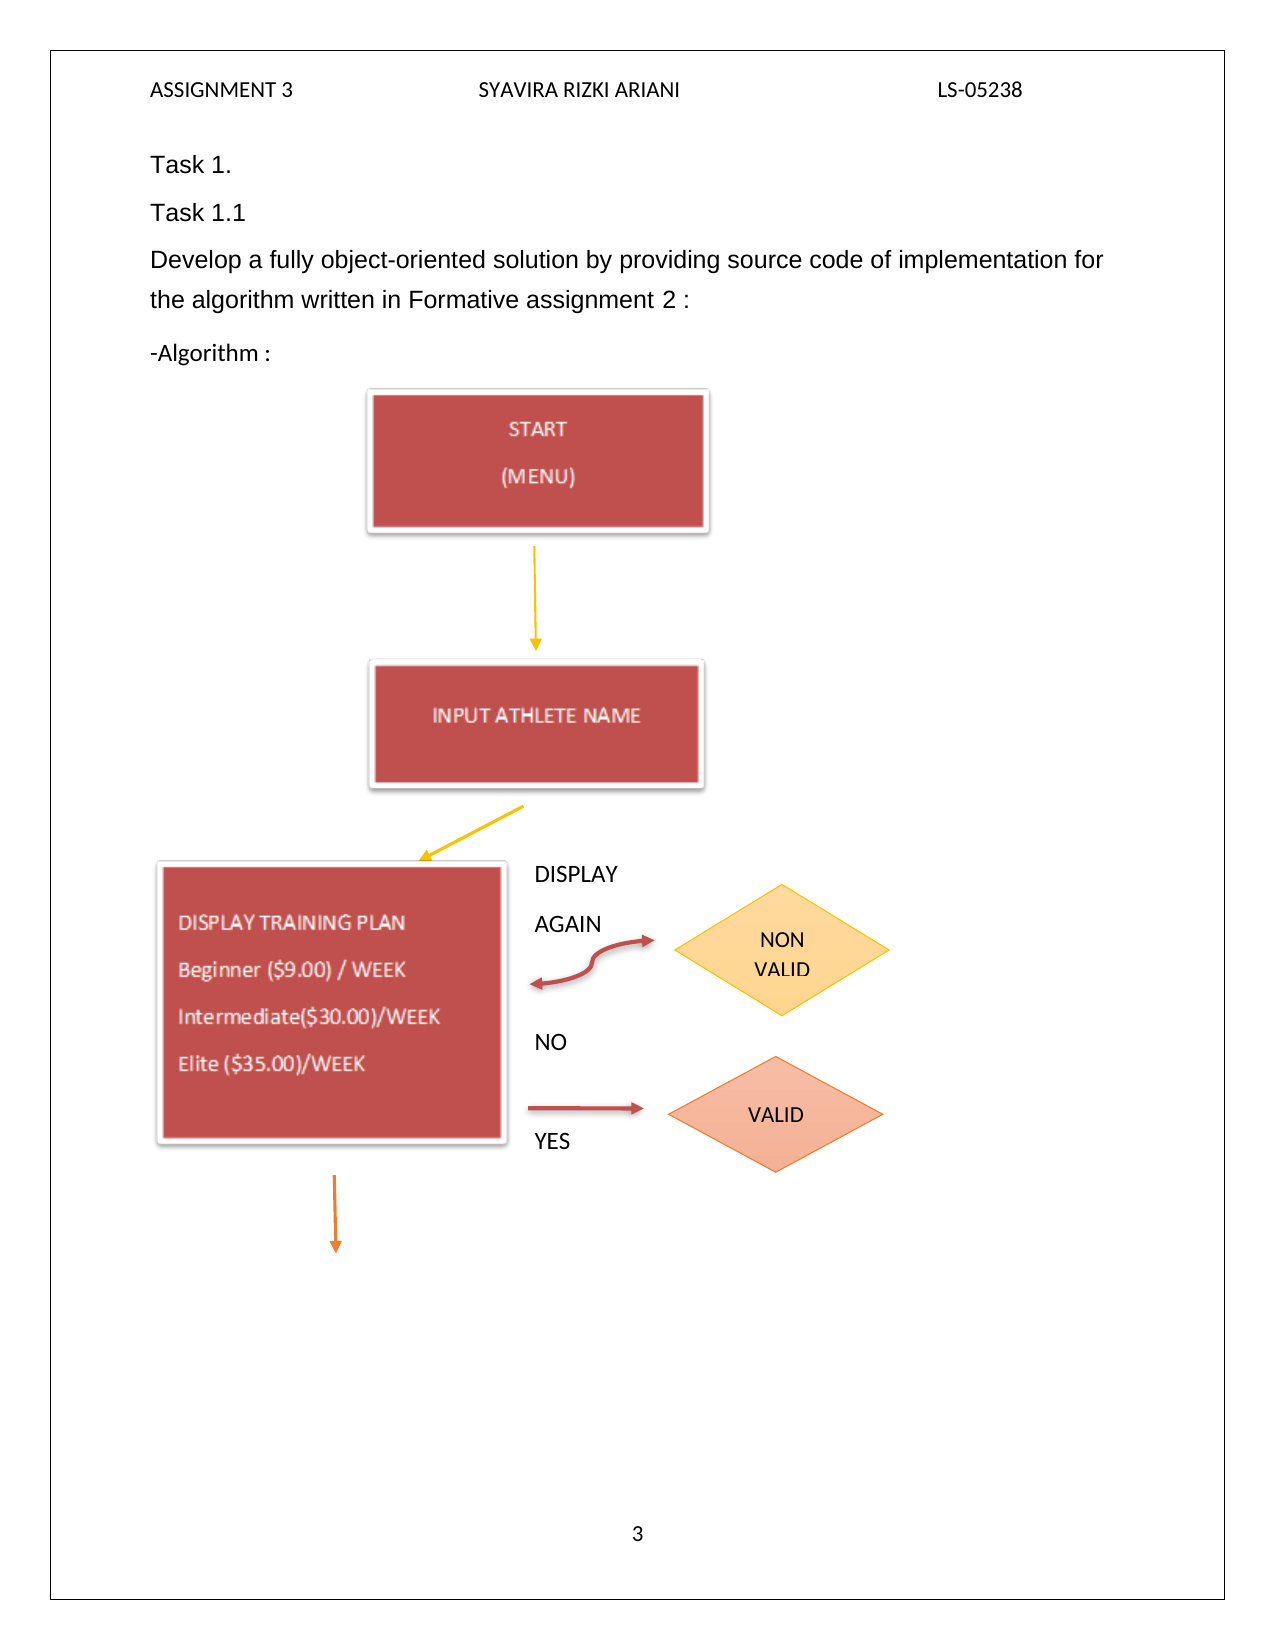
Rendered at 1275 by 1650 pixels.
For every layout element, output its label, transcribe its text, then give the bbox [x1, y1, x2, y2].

picture [362, 657, 713, 800]
picture [150, 858, 516, 1156]
text Task 1. [150, 150, 1125, 179]
text AGAIN [516, 908, 740, 938]
picture [361, 386, 718, 545]
text Develop a fully object-oriented solution by providing source code of implementation for the algorithm written in Formative assignment 2 : [150, 245, 1125, 317]
text NO [516, 1026, 1125, 1057]
text YES [809, 1125, 1125, 1156]
text Task 1.1 [150, 198, 1125, 226]
text -Algorithm : [150, 337, 1125, 367]
text YES [516, 1125, 742, 1156]
text AGAIN [824, 908, 1125, 938]
text DISPLAY [516, 858, 1125, 889]
